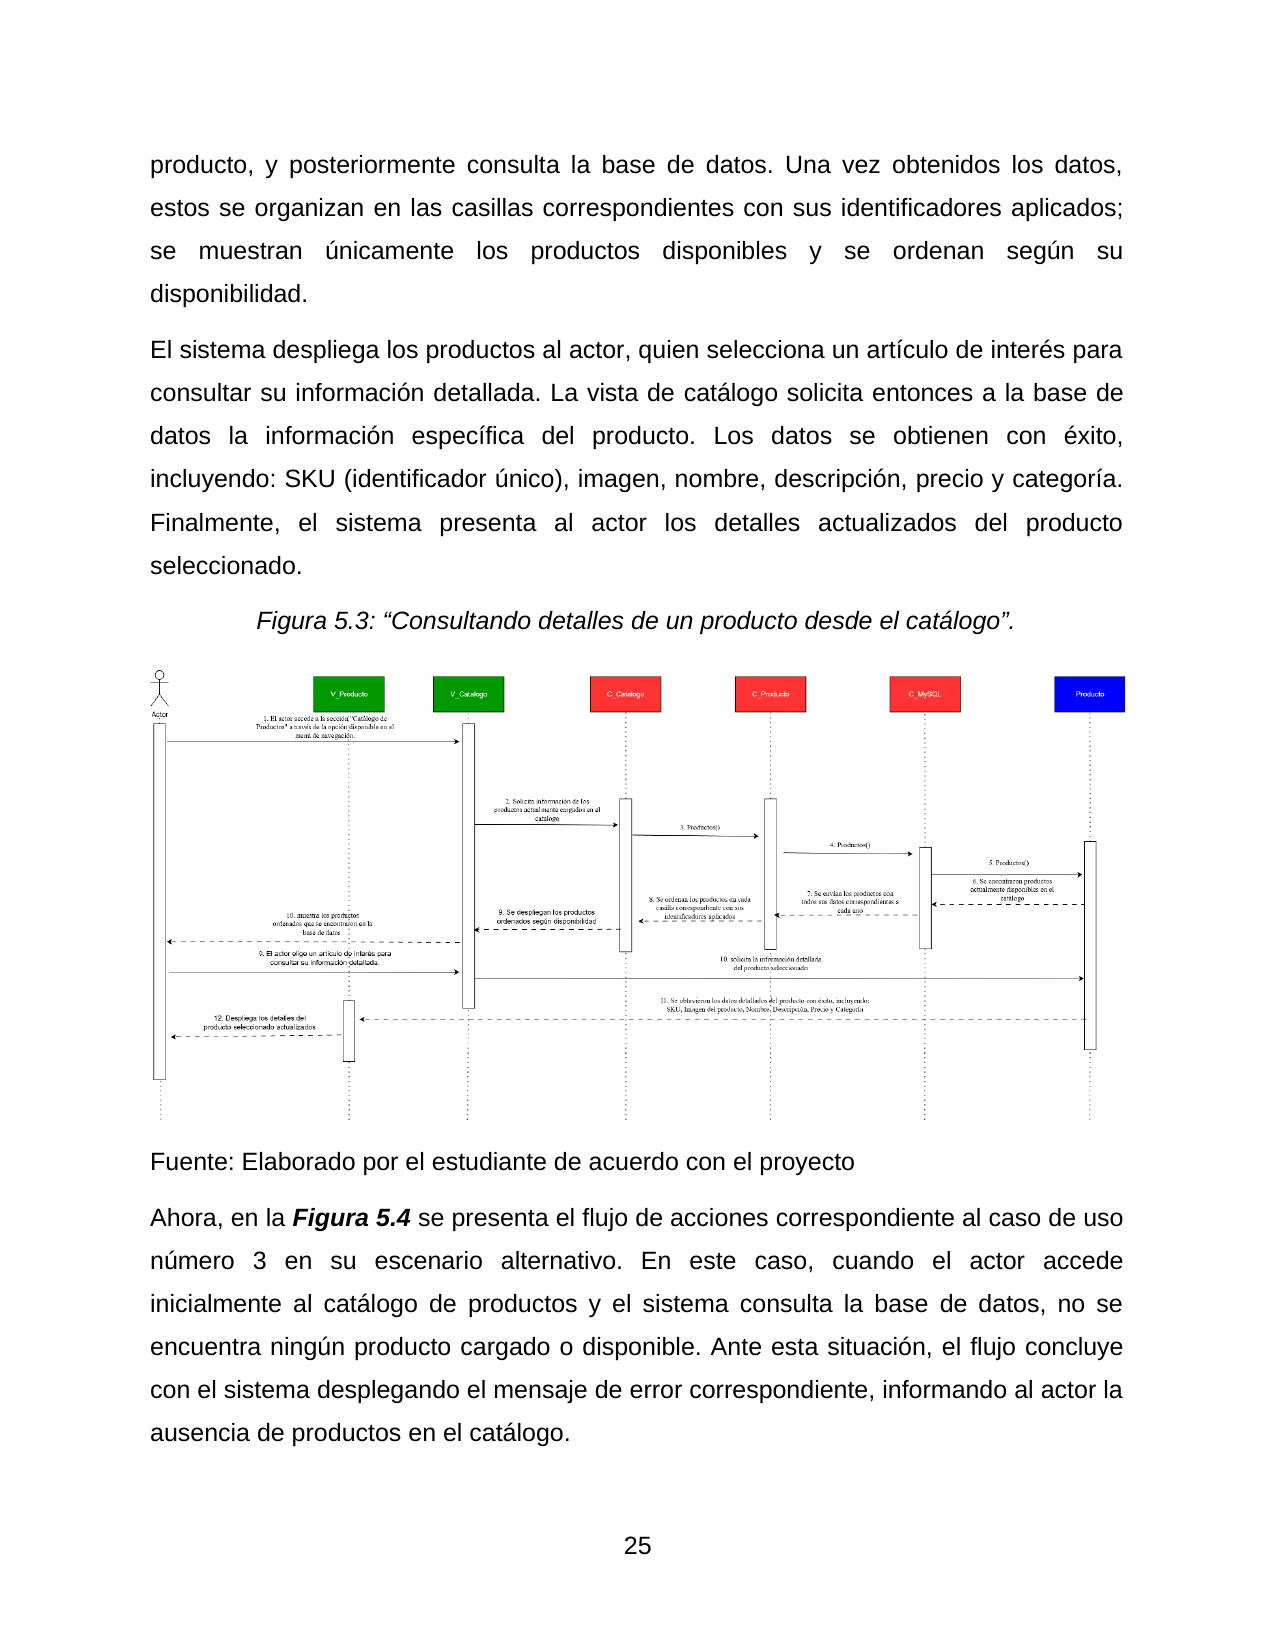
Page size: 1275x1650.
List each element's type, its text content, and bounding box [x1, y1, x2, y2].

text El sistema despliega los productos al actor, quien selecciona un artículo de interés para consultar su información detallada. La vista de catálogo solicita entonces a la base de datos la información específica del producto. Los datos se obtienen con éxito, incluyendo: SKU (identificador único), imagen, nombre, descripción, precio y categoría. Finalmente, el sistema presenta al actor los detalles actualizados del producto seleccionado. [150, 335, 1125, 579]
picture [150, 670, 1125, 1121]
text Fuente: Elaborado por el estudiante de acuerdo con el proyecto [150, 1147, 1125, 1176]
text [150, 150, 1125, 308]
text Figura 5.3: “Consultando detalles de un producto desde el catálogo”. [150, 606, 1125, 635]
text Ahora, en la Figura 5.4 se presenta el flujo de acciones correspondiente al caso de uso número 3 en su escenario alternativo. En este caso, cuando el actor accede inicialmente al catálogo de productos y el sistema consulta la base de datos, no se encuentra ningún producto cargado o disponible. Ante esta situación, el flujo concluye con el sistema desplegando el mensaje de error correspondiente, informando al actor la ausencia de productos en el catálogo. [150, 1203, 1125, 1447]
